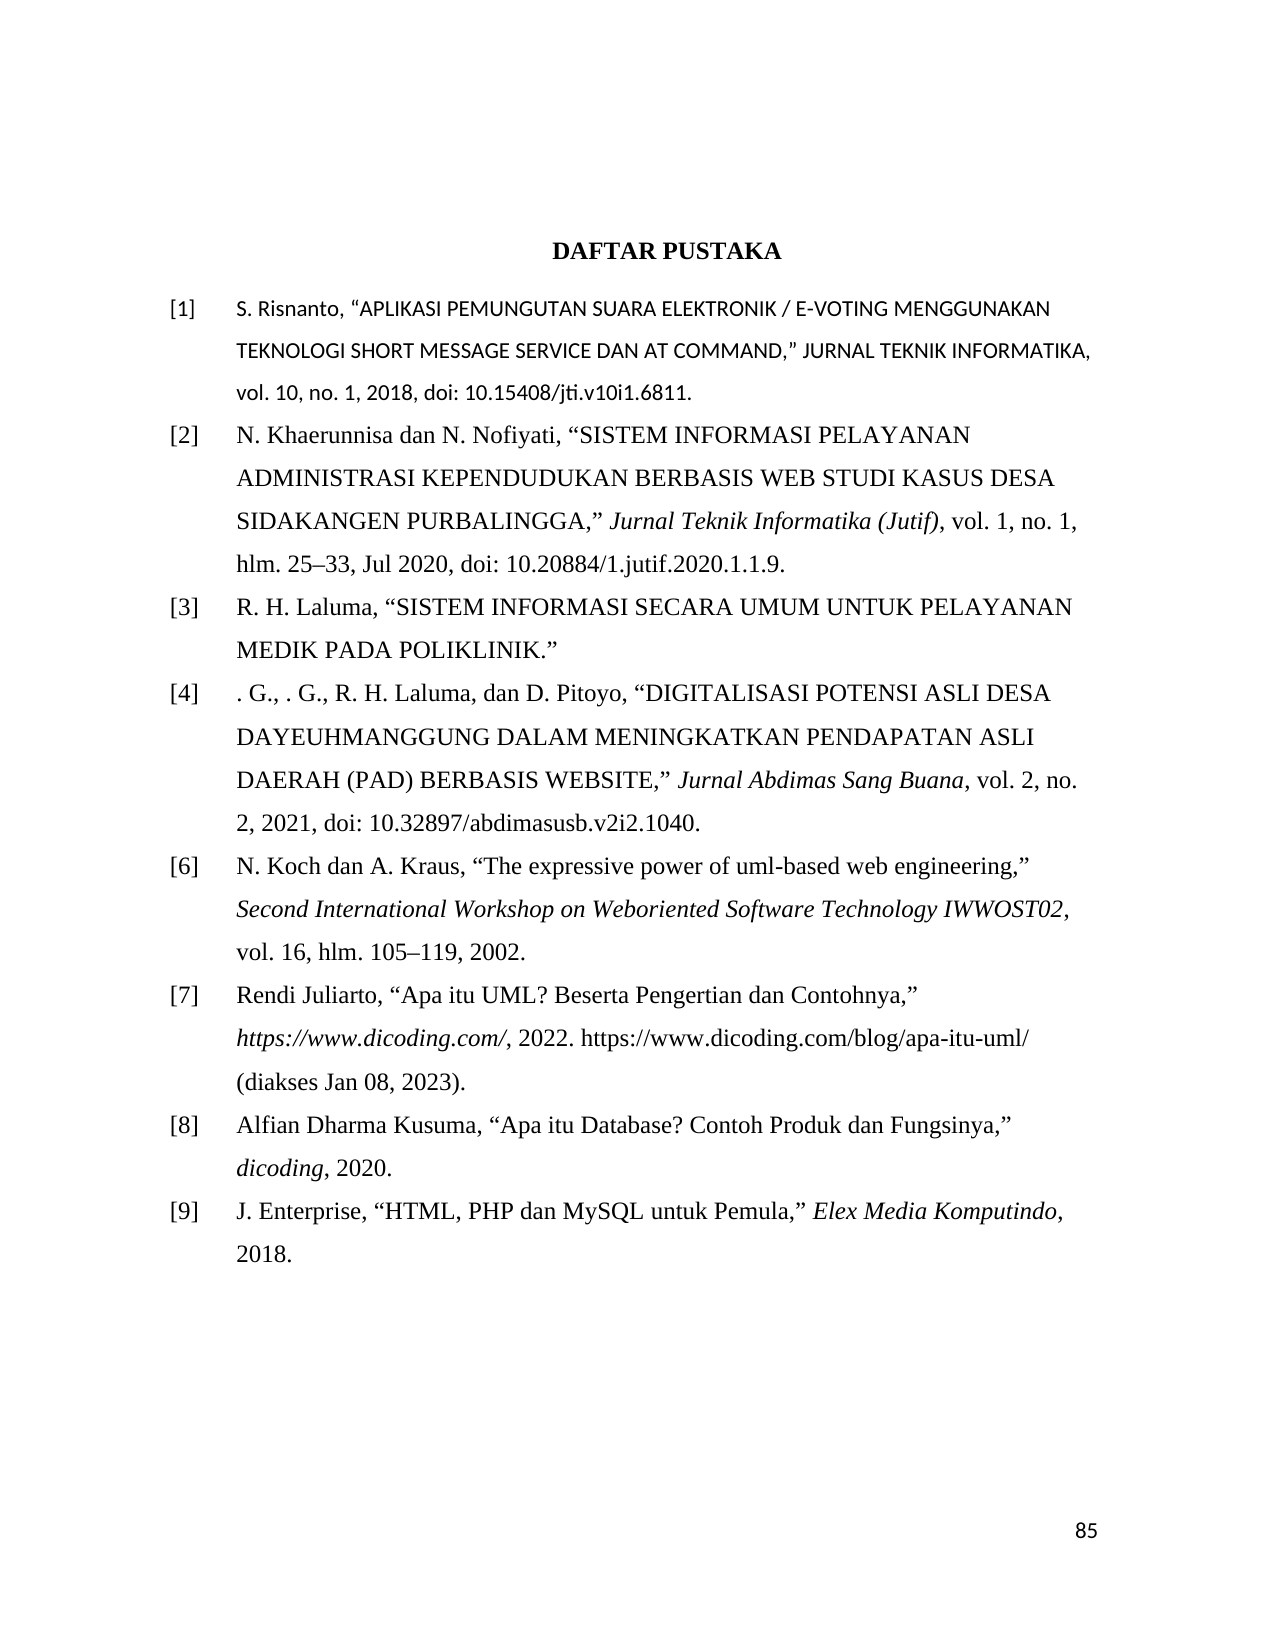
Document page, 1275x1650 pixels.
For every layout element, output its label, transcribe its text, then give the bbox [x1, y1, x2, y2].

subtitle DAFTAR PUSTAKA [236, 236, 1098, 265]
